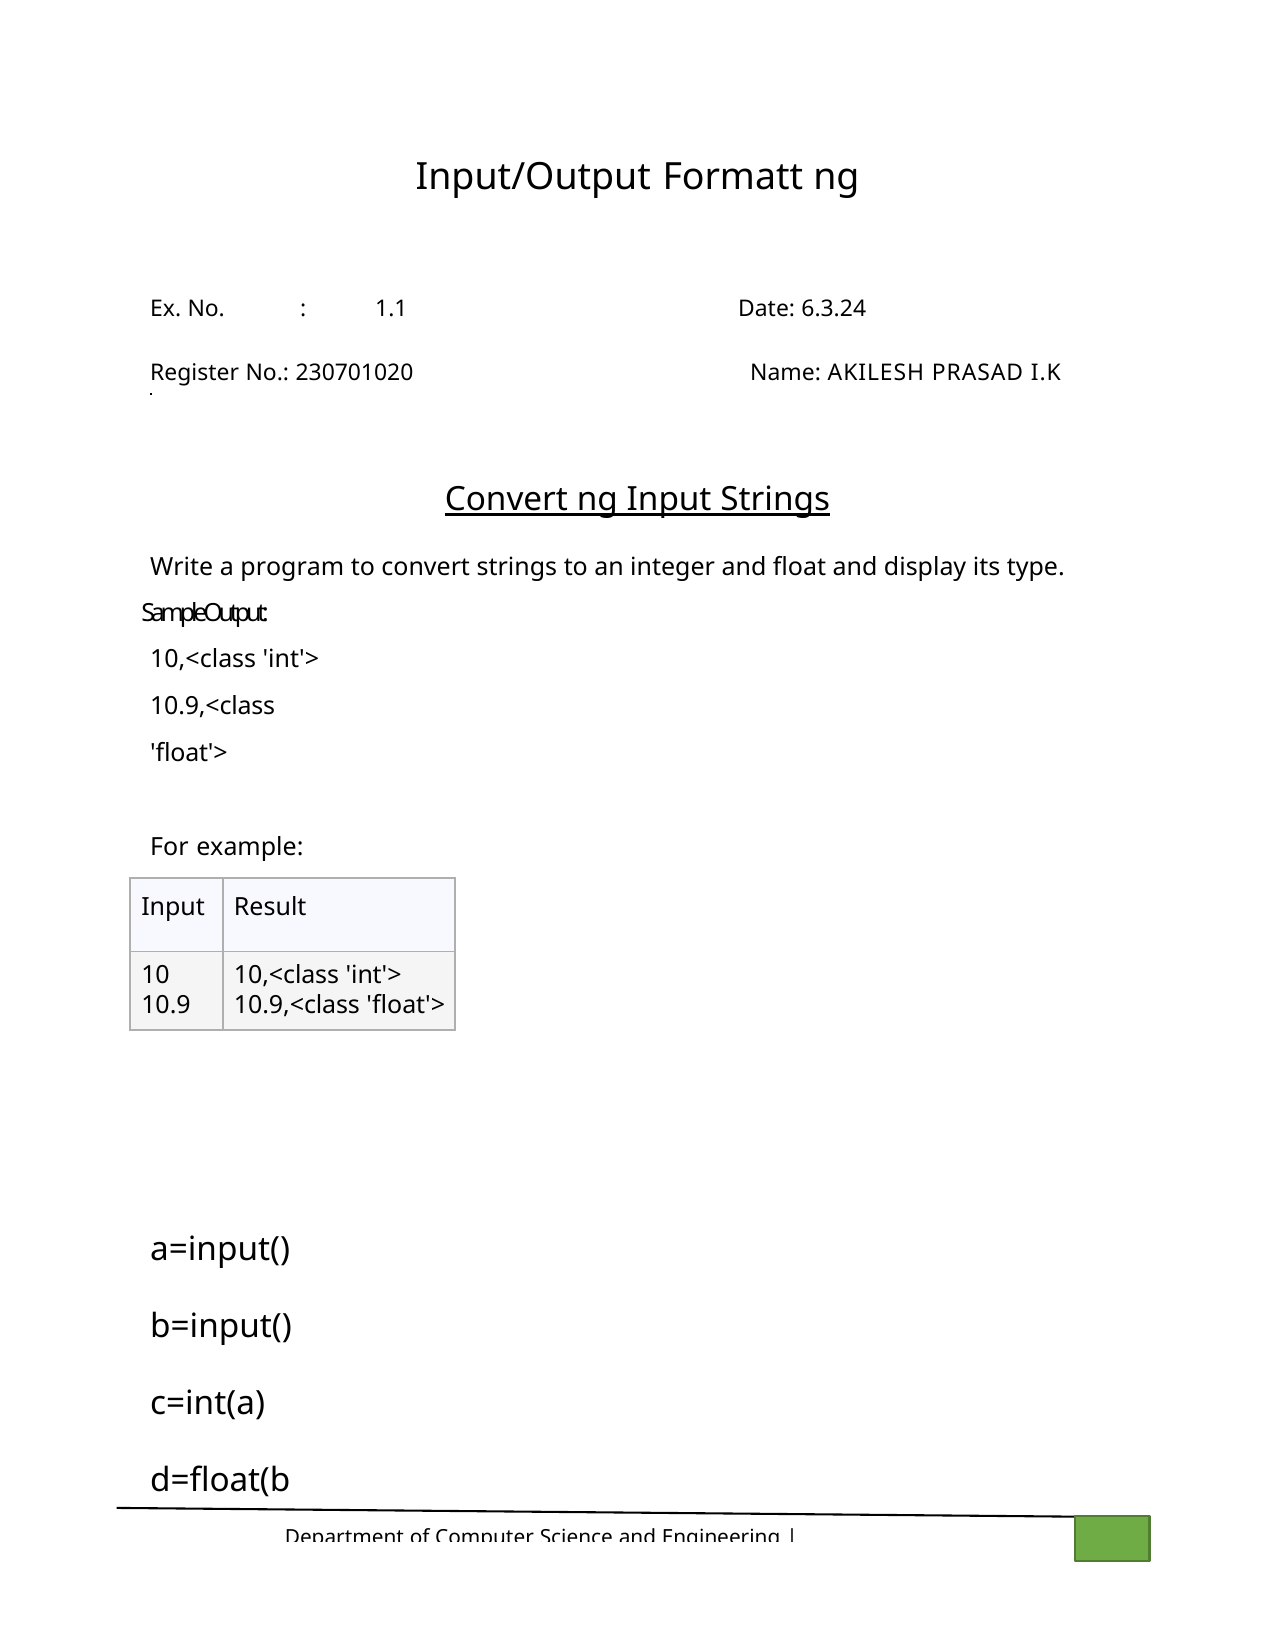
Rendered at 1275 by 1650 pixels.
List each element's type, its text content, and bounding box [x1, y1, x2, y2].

table_cell 10.9 [131, 990, 222, 1029]
table_cell 10,<class 'int'> [224, 952, 454, 990]
text Write a program to convert strings to an integer and float and display its type. [150, 549, 1162, 583]
table_cell 10.9,<class 'float'> [224, 990, 454, 1029]
text For example: [150, 829, 1162, 863]
subtitle Convert ng Input Strings [148, 475, 1126, 520]
table_header Input [131, 879, 222, 951]
text Register No.: 230701020 Name: AKILESH PRASAD I.K [150, 356, 1162, 387]
text Ex. No. : 1.1 Date: 6.3.24 [150, 292, 1162, 323]
table_cell 10 [131, 952, 222, 990]
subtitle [150, 1224, 298, 1501]
text 10,<class 'int'> 10.9,<class 'float'> [150, 640, 354, 768]
text SampleOutput: [141, 594, 1162, 629]
table_header Result [224, 879, 454, 951]
subtitle Input/Output Formatt ng [148, 149, 1126, 200]
